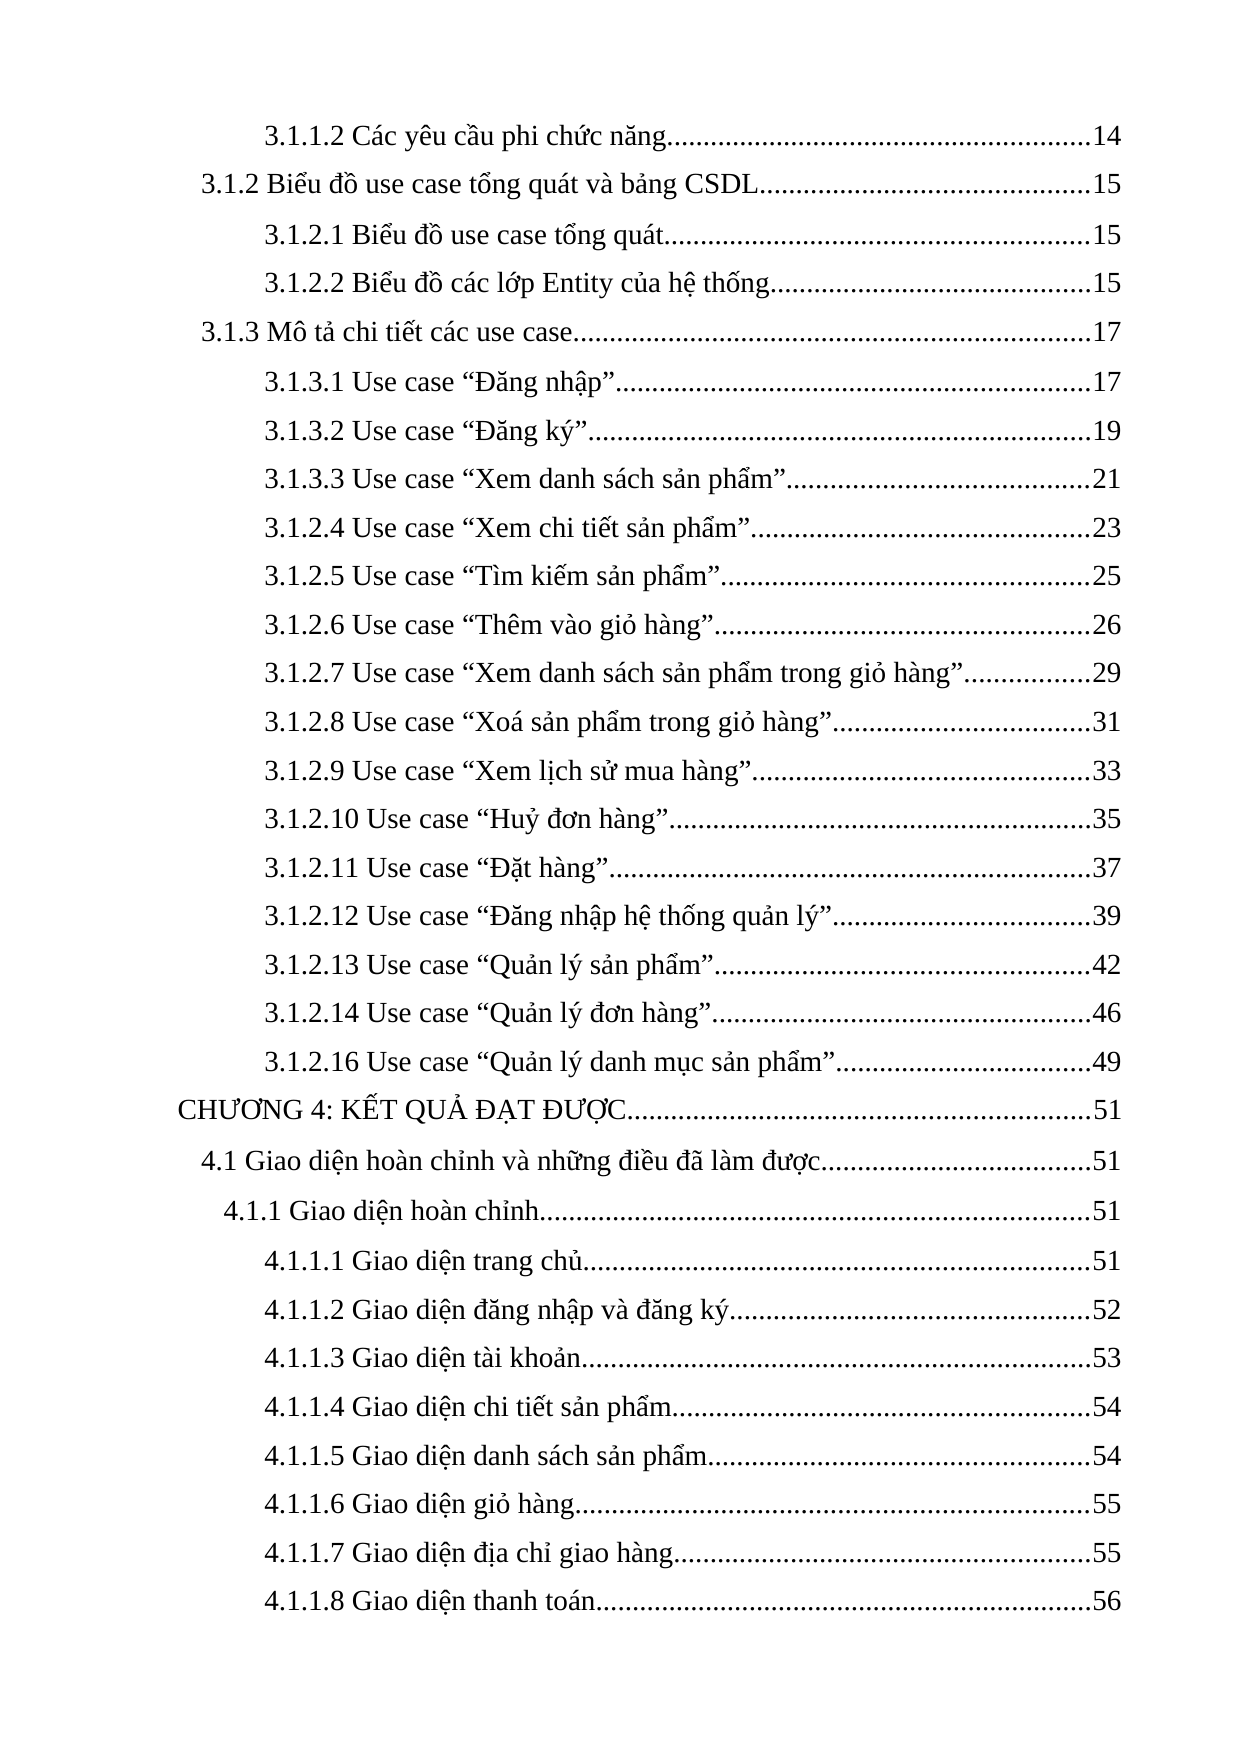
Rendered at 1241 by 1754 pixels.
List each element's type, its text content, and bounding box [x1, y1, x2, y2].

text CHƯƠNG 4: KẾT QUẢ ĐẠT ĐƯỢC 51 [177, 1092, 1122, 1126]
text 3.1.2.7 Use case “Xem danh sách sản phẩm trong giỏ hàng” 29 [264, 656, 1122, 689]
text 3.1.2.5 Use case “Tìm kiếm sản phẩm” 25 [264, 558, 1122, 592]
text 3.1.2.2 Biểu đồ các lớp Entity của hệ thống 15 [264, 266, 1122, 299]
text 3.1.2.12 Use case “Đăng nhập hệ thống quản lý” 39 [264, 898, 1122, 932]
text 3.1.2.6 Use case “Thêm vào giỏ hàng” 26 [264, 607, 1122, 641]
text 4.1.1.2 Giao diện đăng nhập và đăng ký 52 [264, 1292, 1122, 1326]
text 3.1.2.13 Use case “Quản lý sản phẩm” 42 [264, 947, 1122, 980]
text 3.1.3.1 Use case “Đăng nhập” 17 [264, 364, 1122, 398]
text 4.1.1.8 Giao diện thanh toán 56 [264, 1583, 1122, 1617]
text 4.1.1.3 Giao diện tài khoản 53 [264, 1341, 1122, 1374]
text 3.1.1.2 Các yêu cầu phi chức năng 14 [264, 118, 1122, 152]
text 3.1.2.10 Use case “Huỷ đơn hàng” 35 [264, 801, 1122, 835]
text 4.1 Giao diện hoàn chỉnh và những điều đã làm được 51 [201, 1143, 1122, 1176]
text 3.1.3.3 Use case “Xem danh sách sản phẩm” 21 [264, 461, 1122, 495]
text 3.1.2.8 Use case “Xoá sản phẩm trong giỏ hàng” 31 [264, 704, 1122, 738]
text 3.1.2.14 Use case “Quản lý đơn hàng” 46 [264, 995, 1122, 1029]
text 3.1.2.16 Use case “Quản lý danh mục sản phẩm” 49 [264, 1044, 1122, 1077]
text 3.1.2 Biểu đồ use case tổng quát và bảng CSDL 15 [201, 167, 1122, 200]
text 3.1.2.4 Use case “Xem chi tiết sản phẩm” 23 [264, 510, 1122, 543]
text 3.1.3.2 Use case “Đăng ký” 19 [264, 413, 1122, 446]
text 3.1.3 Mô tả chi tiết các use case 17 [201, 314, 1122, 348]
text 3.1.2.9 Use case “Xem lịch sử mua hàng” 33 [264, 753, 1122, 786]
text 3.1.2.11 Use case “Đặt hàng” 37 [264, 850, 1122, 883]
text 4.1.1 Giao diện hoàn chỉnh 51 [223, 1193, 1122, 1227]
text 4.1.1.5 Giao diện danh sách sản phẩm 54 [264, 1438, 1122, 1471]
text 4.1.1.1 Giao diện trang chủ 51 [264, 1243, 1122, 1277]
text 4.1.1.4 Giao diện chi tiết sản phẩm 54 [264, 1389, 1122, 1423]
text 4.1.1.6 Giao diện giỏ hàng 55 [264, 1486, 1122, 1520]
text 3.1.2.1 Biểu đồ use case tổng quát 15 [264, 217, 1122, 251]
text 4.1.1.7 Giao diện địa chỉ giao hàng 55 [264, 1535, 1122, 1568]
